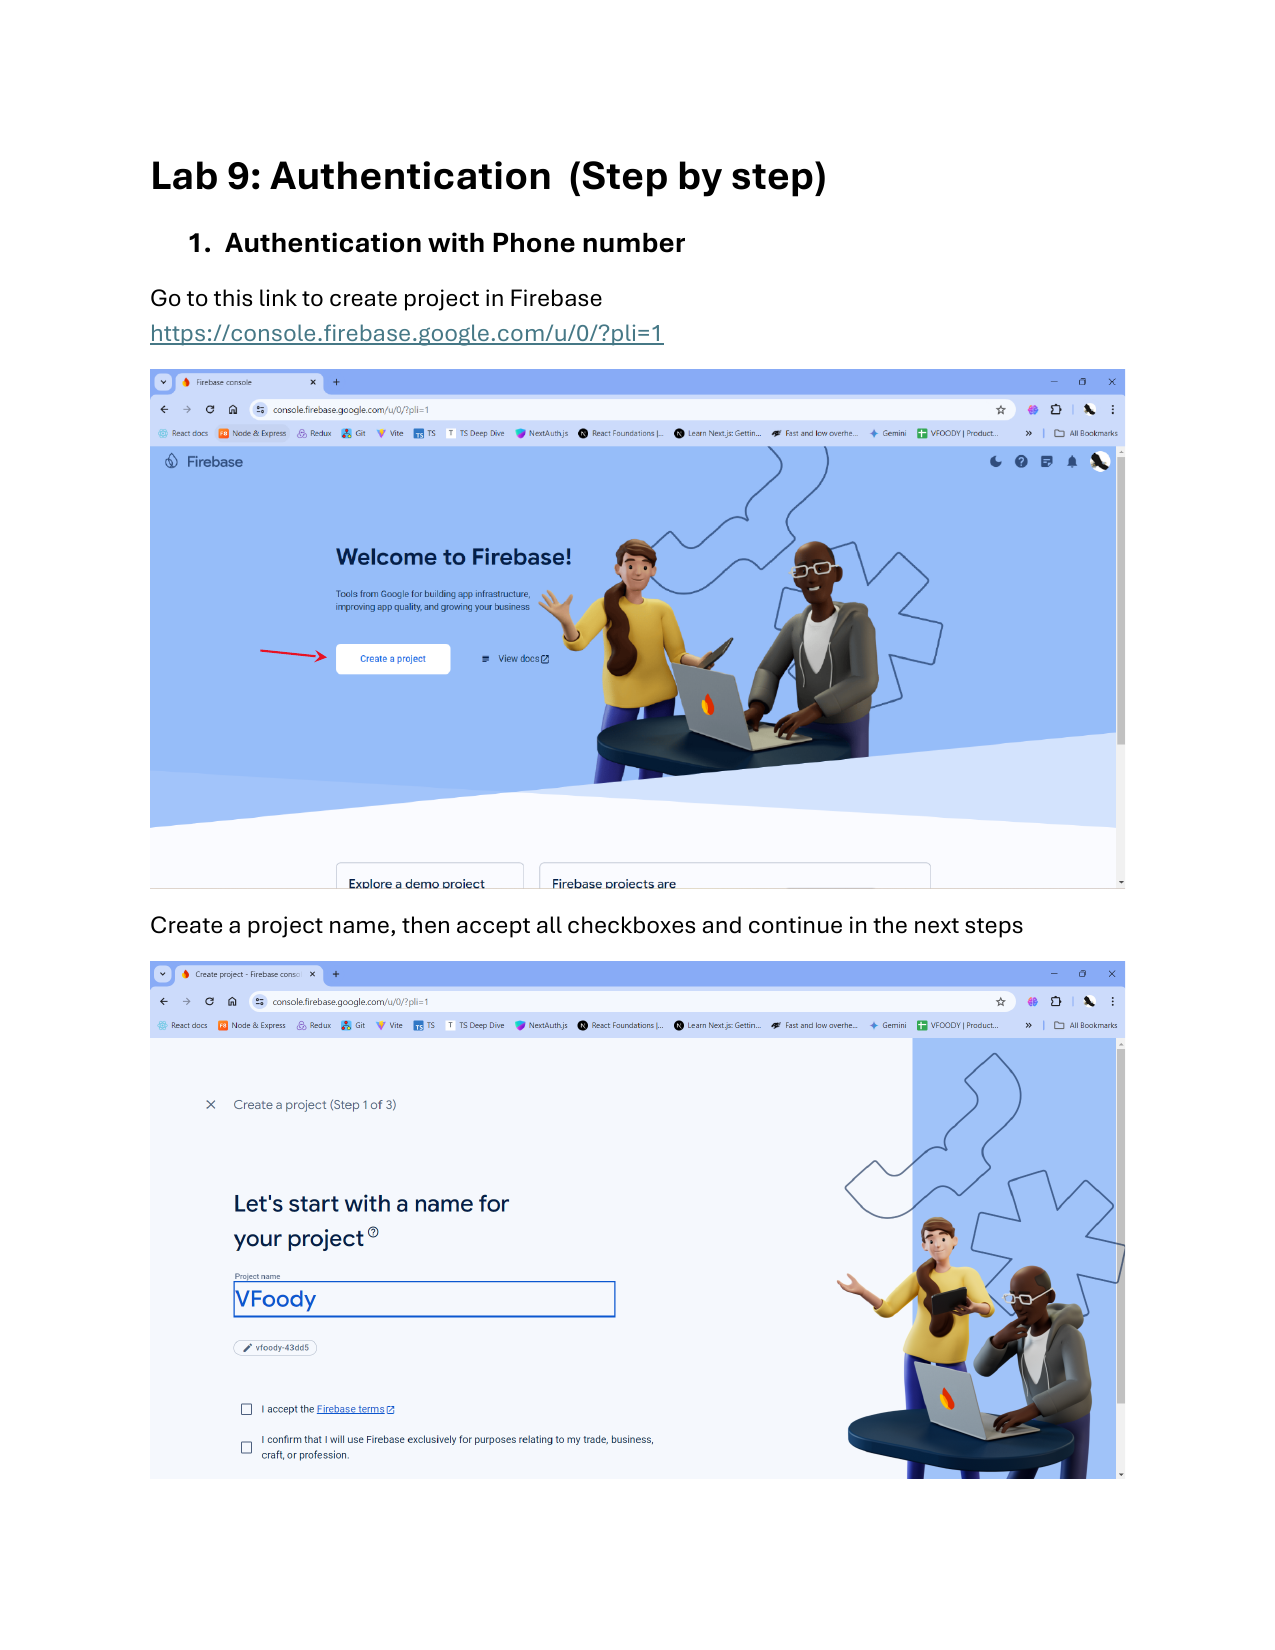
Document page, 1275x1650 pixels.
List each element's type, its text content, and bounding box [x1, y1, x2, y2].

list Authentication with Phone number [187, 225, 1125, 261]
text Go to this link to create project in Firebase https://console.firebase.google.com/u/0/?pli=1 [150, 283, 1125, 348]
picture [150, 369, 1125, 889]
picture [150, 961, 1125, 1479]
text Lab 9: Authentication (Step by step) [150, 150, 1125, 201]
text Create a project name, then accept all checkboxes and continue in the next steps [150, 910, 1125, 940]
